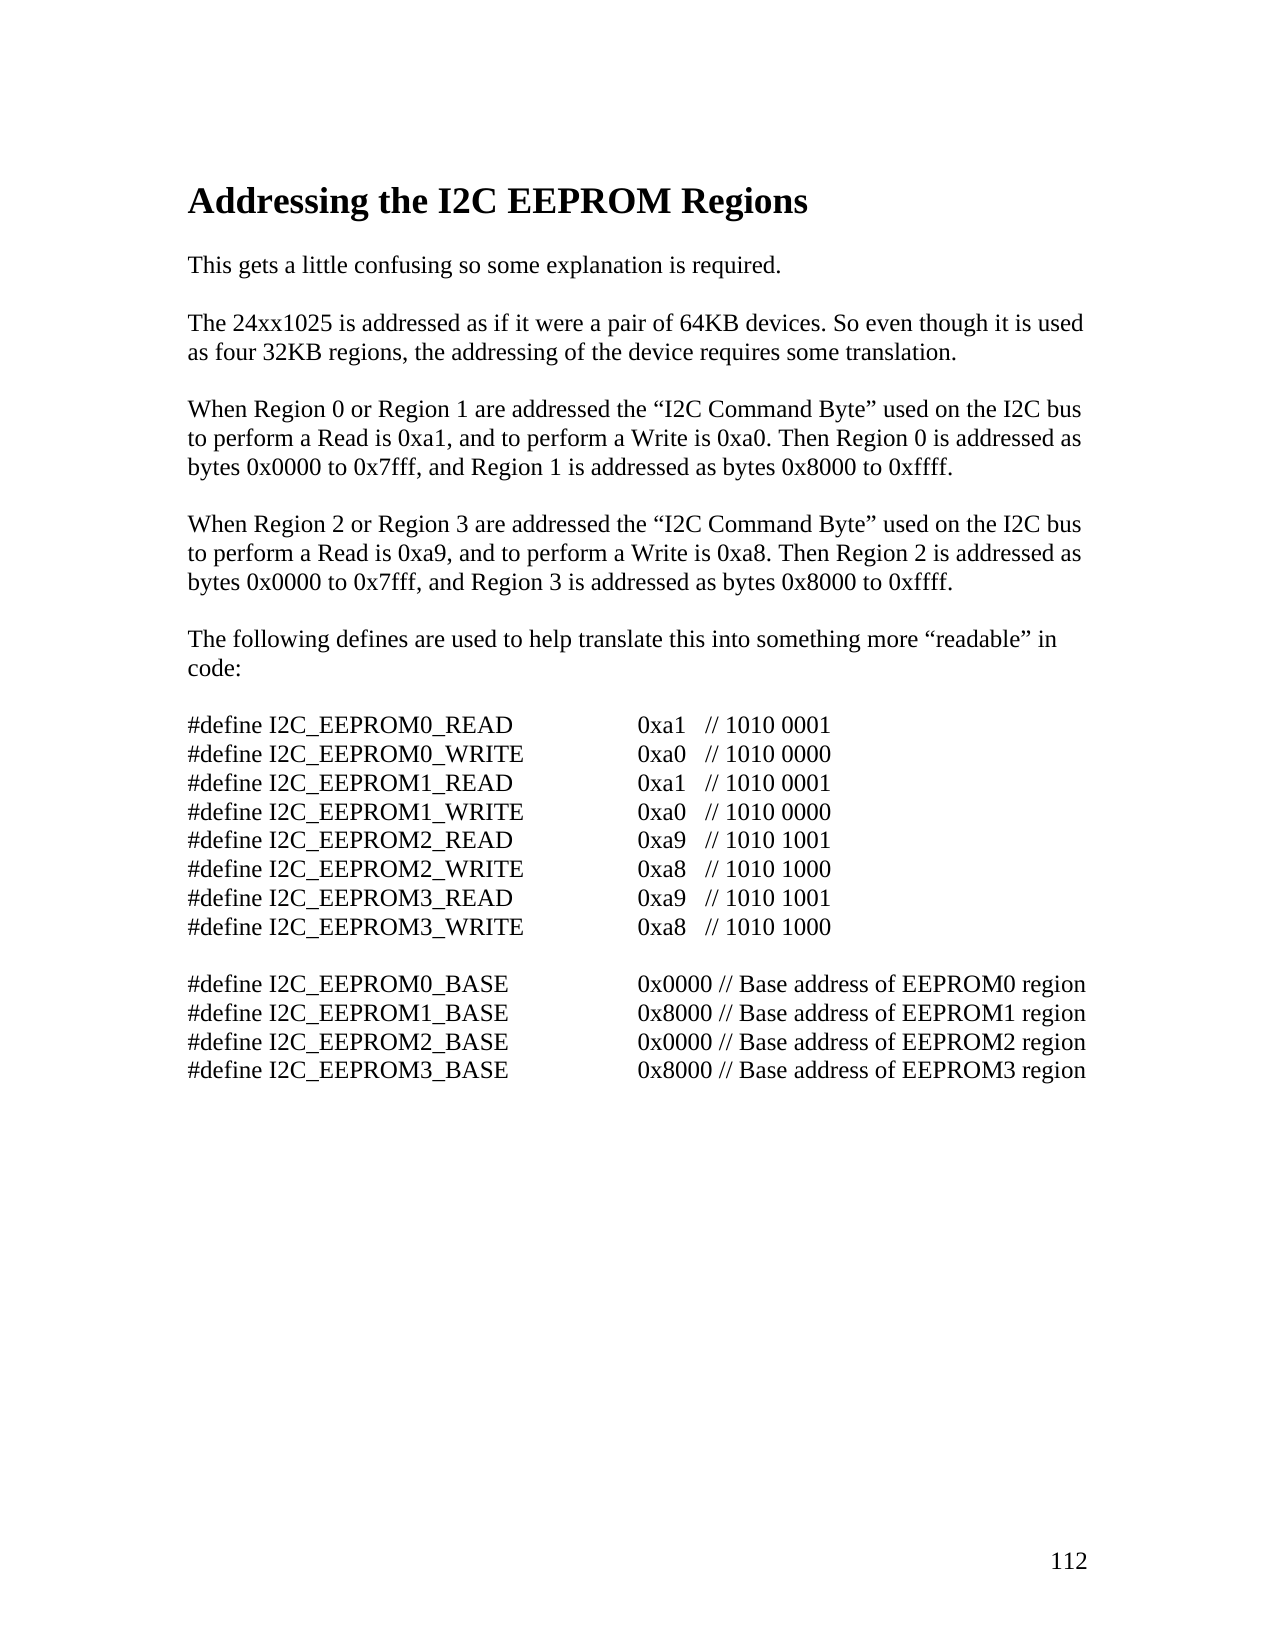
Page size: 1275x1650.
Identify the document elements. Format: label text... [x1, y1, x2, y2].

text #define I2C_EEPROM0_WRITE 0xa0 // 1010 0000 [187, 739, 1087, 768]
text #define I2C_EEPROM2_WRITE 0xa8 // 1010 1000 [187, 854, 1087, 883]
text #define I2C_EEPROM1_BASE 0x8000 // Base address of EEPROM1 region [187, 998, 1087, 1027]
text #define I2C_EEPROM0_BASE 0x0000 // Base address of EEPROM0 region [187, 969, 1087, 998]
text #define I2C_EEPROM1_READ 0xa1 // 1010 0001 [187, 768, 1087, 797]
text The 24xx1025 is addressed as if it were a pair of 64KB devices. So even though it is used as four 32KB regions, the addressing of the device requires some translation. [187, 308, 1087, 366]
text #define I2C_EEPROM3_BASE 0x8000 // Base address of EEPROM3 region [187, 1056, 1087, 1084]
text This gets a little confusing so some explanation is required. [187, 251, 1087, 279]
text When Region 0 or Region 1 are addressed the “I2C Command Byte” used on the I2C bus to perform a Read is 0xa1, and to perform a Write is 0xa0. Then Region 0 is addressed as bytes 0x0000 to 0x7fff, and Region 1 is addressed as bytes 0x8000 to 0xffff. [187, 394, 1087, 481]
text #define I2C_EEPROM1_WRITE 0xa0 // 1010 0000 [187, 797, 1087, 826]
text #define I2C_EEPROM3_READ 0xa9 // 1010 1001 [187, 883, 1087, 912]
text #define I2C_EEPROM2_BASE 0x0000 // Base address of EEPROM2 region [187, 1027, 1087, 1056]
text When Region 2 or Region 3 are addressed the “I2C Command Byte” used on the I2C bus to perform a Read is 0xa9, and to perform a Write is 0xa8. Then Region 2 is addressed as bytes 0x0000 to 0x7fff, and Region 3 is addressed as bytes 0x8000 to 0xffff. [187, 509, 1087, 596]
text #define I2C_EEPROM3_WRITE 0xa8 // 1010 1000 [187, 912, 1087, 941]
text The following defines are used to help translate this into something more “readable” in code: [187, 624, 1087, 682]
text #define I2C_EEPROM2_READ 0xa9 // 1010 1001 [187, 826, 1087, 854]
text Addressing the I2C EEPROM Regions [187, 179, 1087, 222]
text #define I2C_EEPROM0_READ 0xa1 // 1010 0001 [187, 711, 1087, 739]
